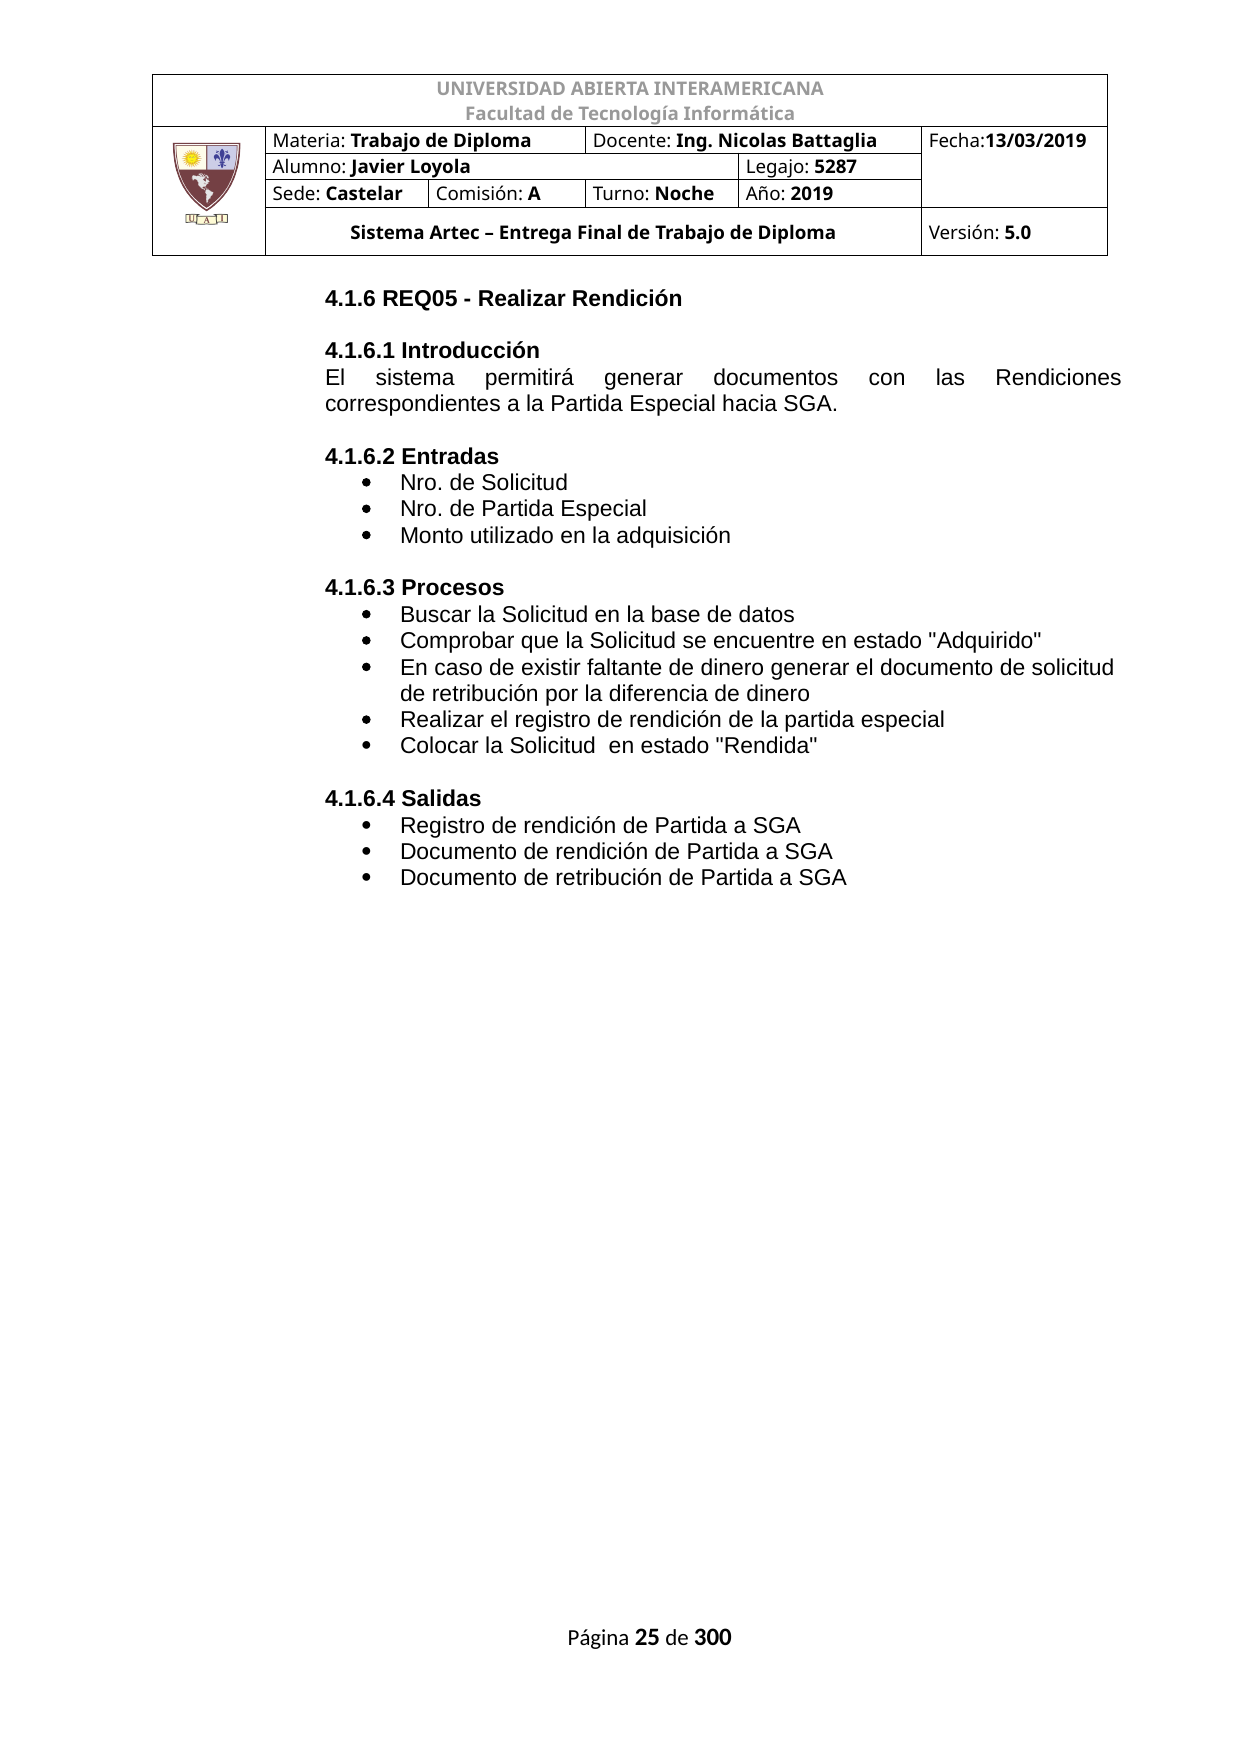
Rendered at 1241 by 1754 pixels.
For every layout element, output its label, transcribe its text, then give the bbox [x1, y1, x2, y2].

picture [157, 136, 257, 228]
text 4.1.6.3 Procesos [325, 574, 1122, 601]
list Nro. de Partida Especial [362, 495, 1122, 522]
text El sistema permitirá generar documentos con las Rendiciones correspondientes a la Partida Especial hacia SGA. [325, 363, 1122, 416]
text 4.1.6.2 Entradas [325, 443, 1122, 469]
list Monto utilizado en la adquisición [362, 522, 1122, 548]
list Colocar la Solicitud en estado "Rendida" [362, 732, 1122, 759]
text 4.1.6 REQ05 - Realizar Rendición [325, 284, 1122, 311]
list Buscar la Solicitud en la base de datos [362, 601, 1122, 627]
list En caso de existir faltante de dinero generar el documento de solicitud de retribución por la diferencia de dinero [362, 653, 1122, 706]
text 4.1.6.4 Salidas [325, 785, 1122, 812]
text 4.1.6.1 Introducción [325, 337, 1122, 363]
list Registro de rendición de Partida a SGA [362, 812, 1122, 838]
list Nro. de Solicitud [362, 469, 1122, 495]
list Documento de rendición de Partida a SGA [362, 838, 1122, 864]
list Realizar el registro de rendición de la partida especial [362, 706, 1122, 732]
list Documento de retribución de Partida a SGA [362, 864, 1122, 891]
list Comprobar que la Solicitud se encuentre en estado "Adquirido" [362, 627, 1122, 653]
